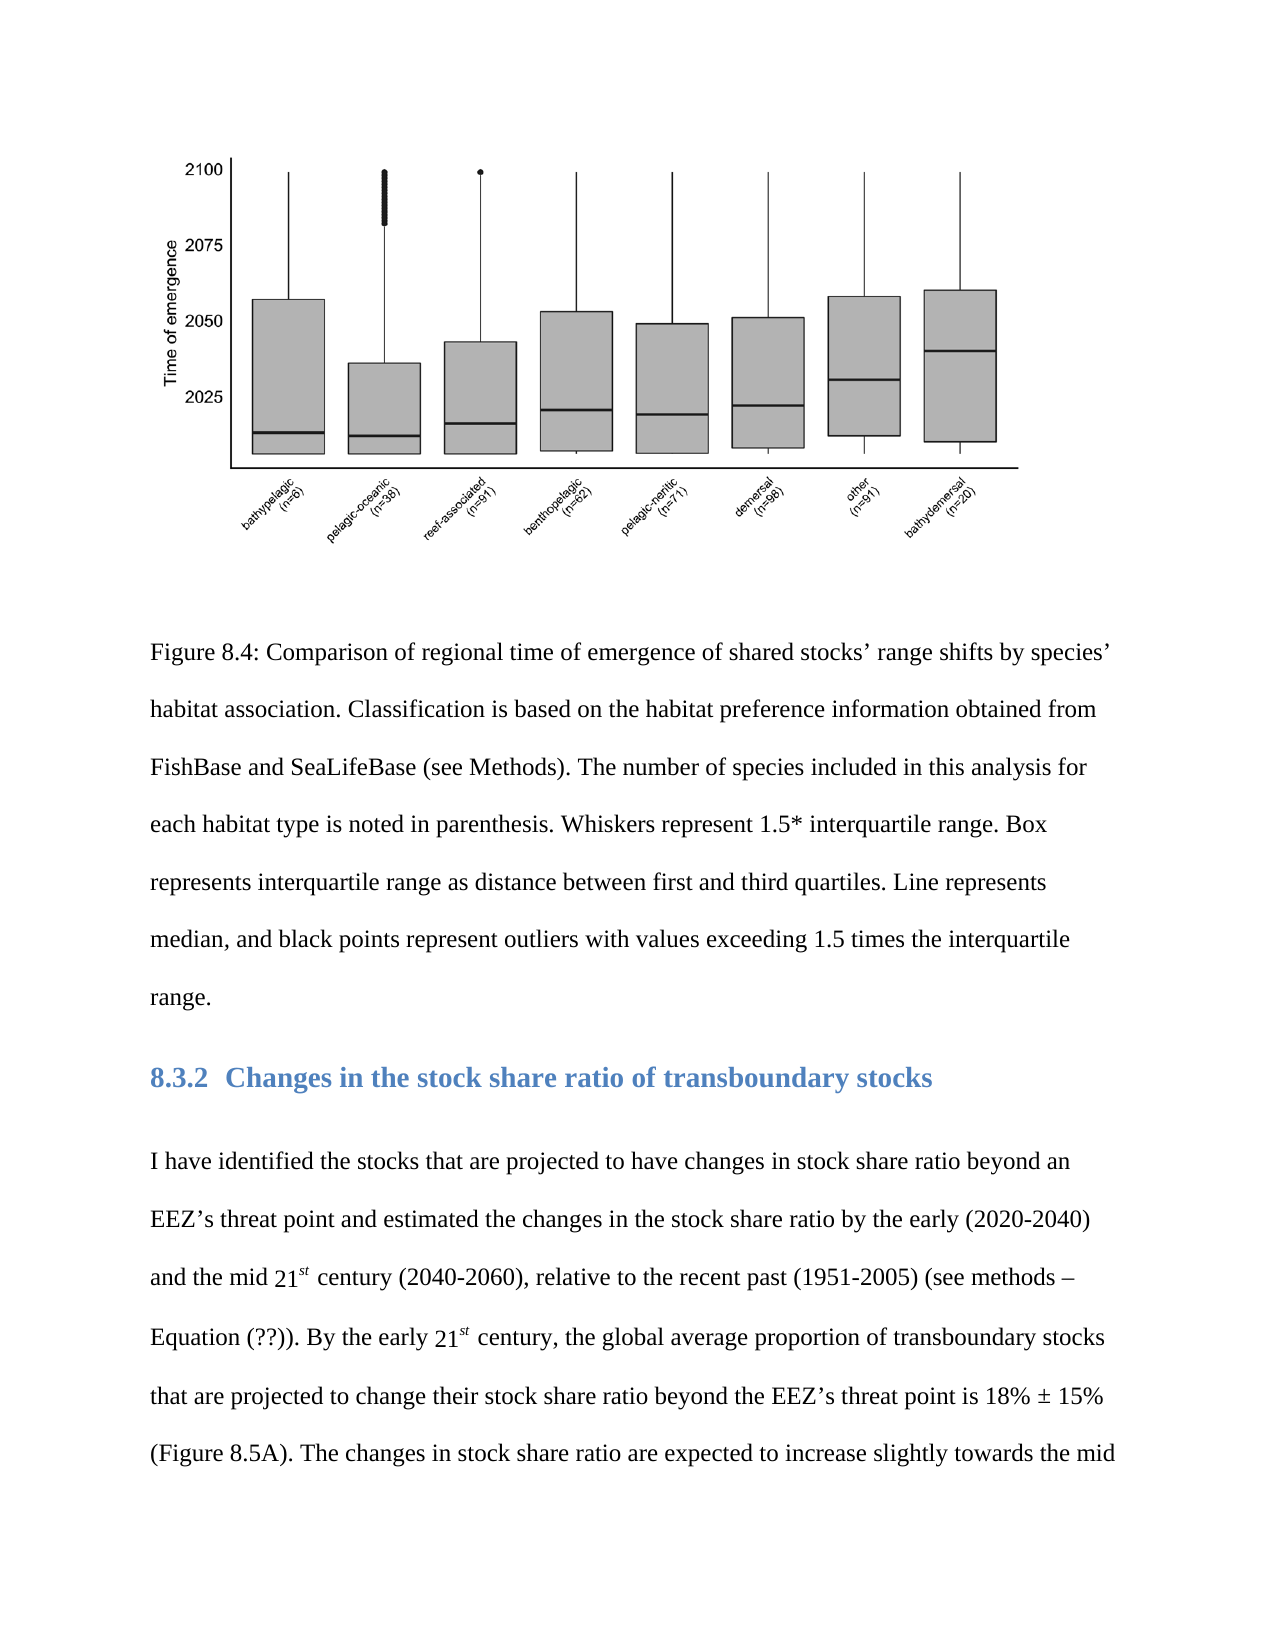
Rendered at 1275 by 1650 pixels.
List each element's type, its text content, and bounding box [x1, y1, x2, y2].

subtitle 8.3.2 Changes in the stock share ratio of transboundary stocks [150, 1060, 1125, 1094]
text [150, 1146, 1125, 1467]
picture [150, 150, 1025, 588]
text Figure 8.4: Comparison of regional time of emergence of shared stocks’ range shifts by species’ habitat association. Classification is based on the habitat preference information obtained from FishBase and SeaLifeBase (see Methods). The number of species included in this analysis for each habitat type is noted in parenthesis. Whiskers represent 1.5* interquartile range. Box represents interquartile range as distance between first and third quartiles. Line represents median, and black points represent outliers with values exceeding 1.5 times the interquartile range. [150, 637, 1125, 1011]
